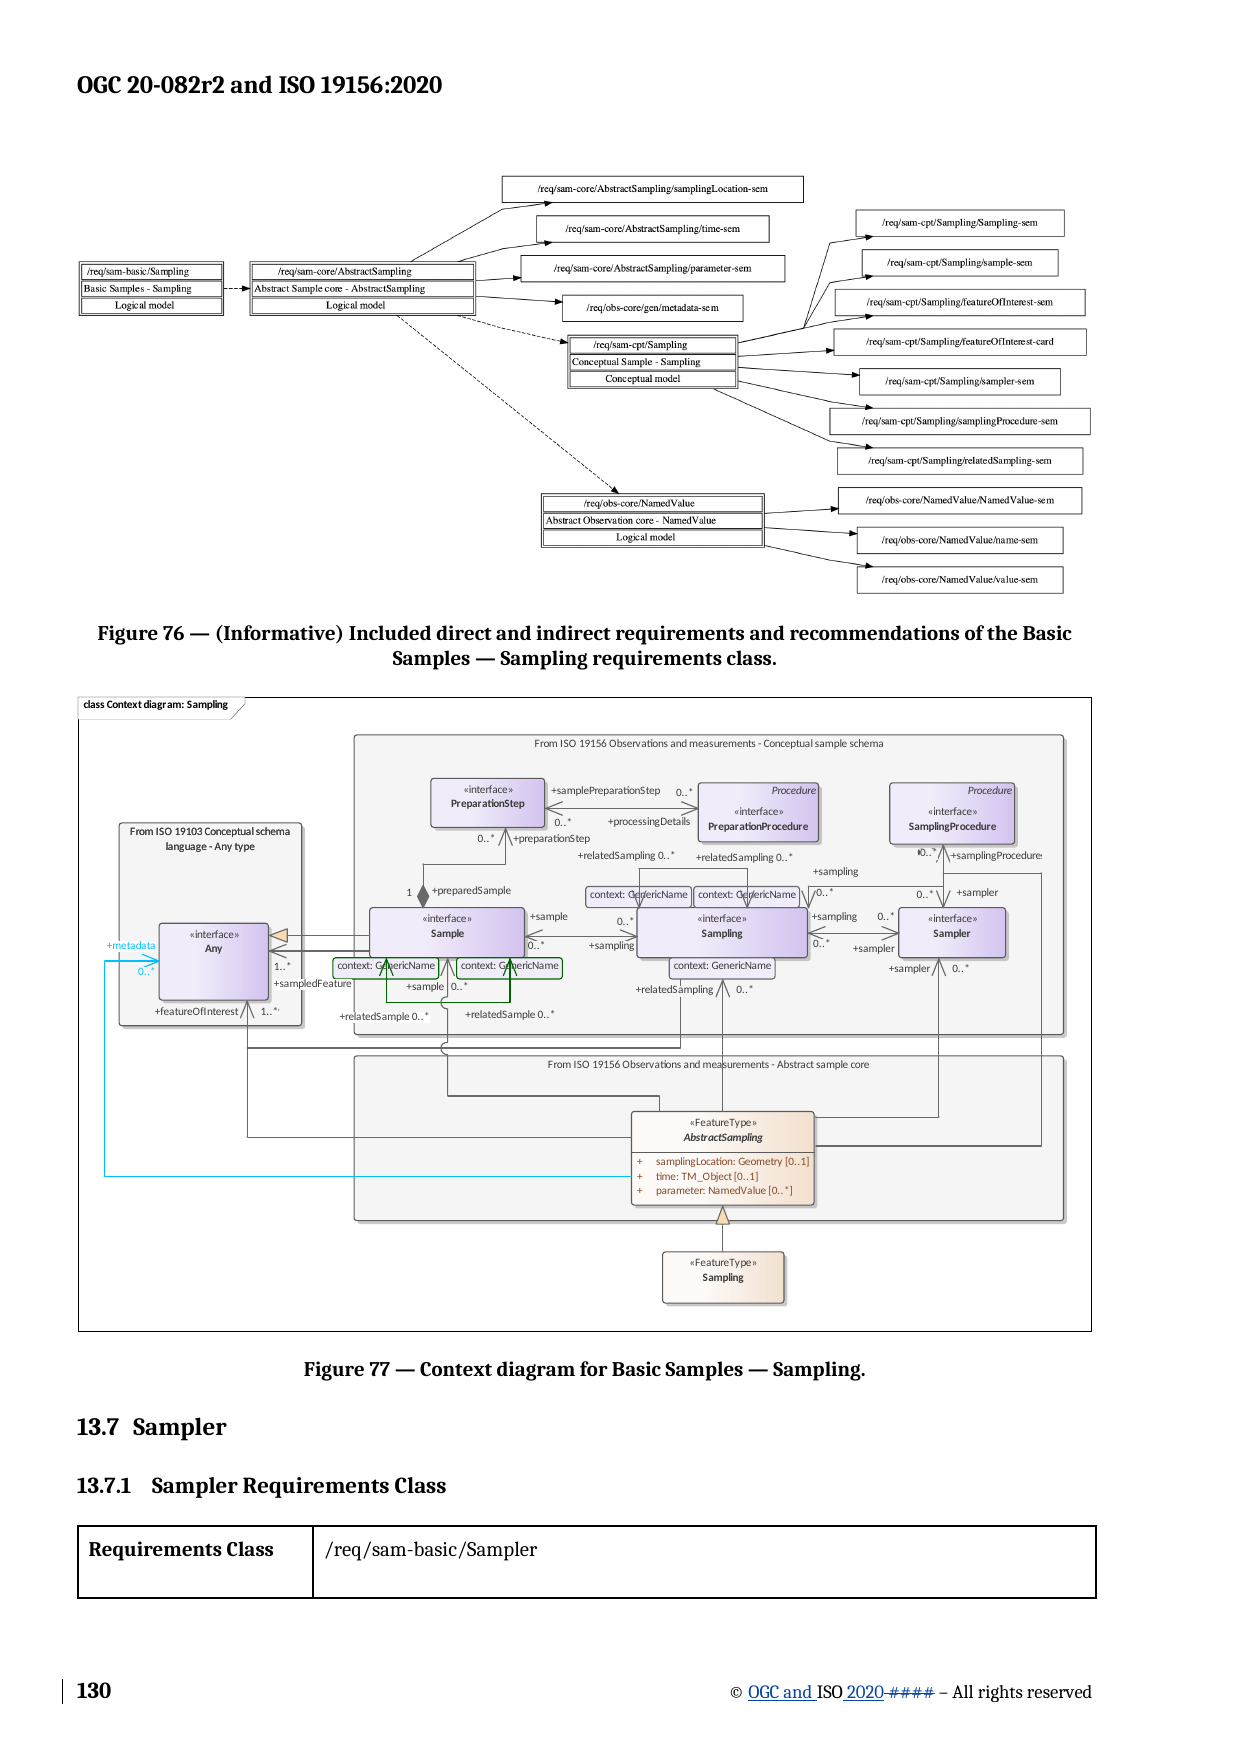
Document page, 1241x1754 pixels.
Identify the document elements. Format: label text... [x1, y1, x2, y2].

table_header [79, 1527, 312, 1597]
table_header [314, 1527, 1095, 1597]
picture [127, 941, 140, 949]
subtitle Sampler Requirements Class [77, 1473, 1092, 1500]
picture [76, 173, 1093, 596]
text Figure 77 — Context diagram for Basic Samples — Sampling. [77, 1357, 1092, 1382]
subtitle Sampler [77, 1413, 1092, 1442]
picture [147, 942, 155, 949]
text Figure 76 — (Informative) Included direct and indirect requirements and recommendations of the Basic Samples — Sampling requirements class. [77, 621, 1092, 671]
